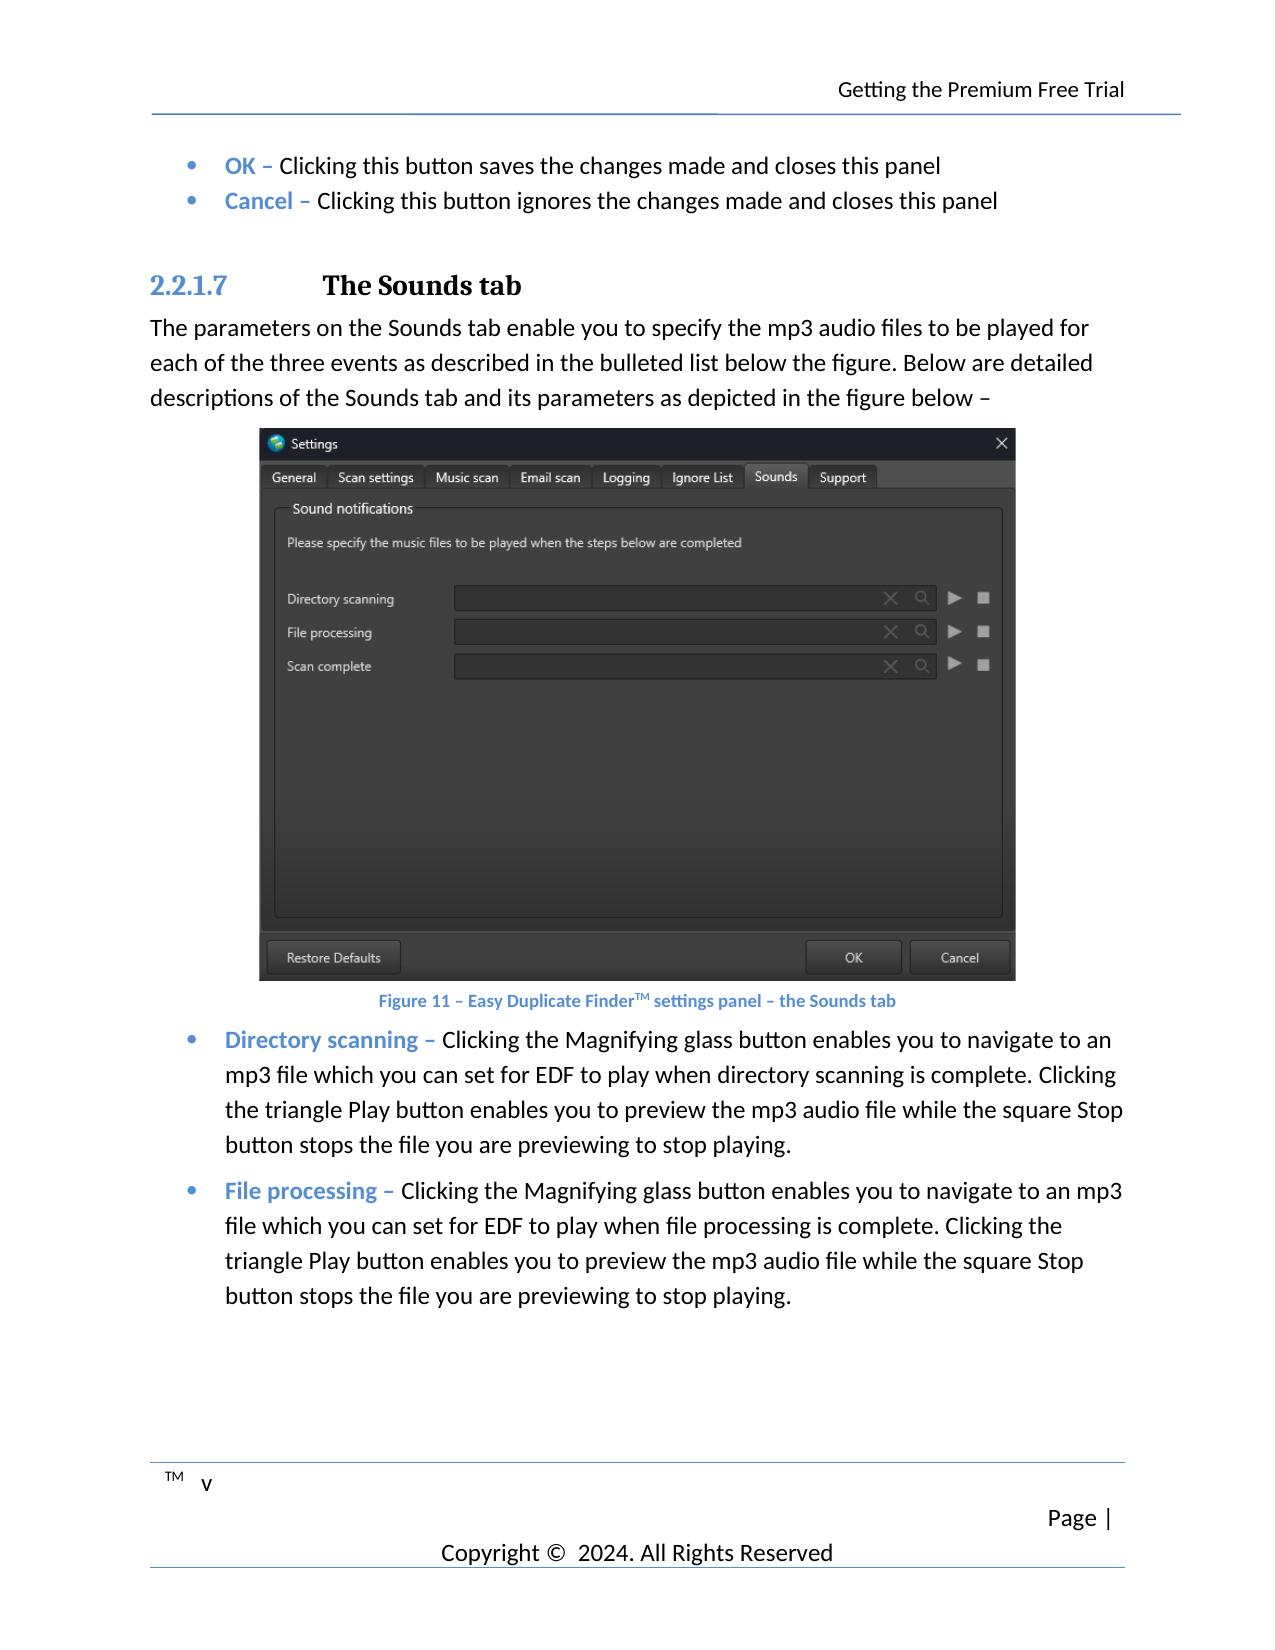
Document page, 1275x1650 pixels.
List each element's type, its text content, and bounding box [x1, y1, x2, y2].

list OK – Clicking this button saves the changes made and closes this panel [187, 150, 1125, 181]
list File processing – Clicking the Magnifying glass button enables you to navigate to an mp3 file which you can set for EDF to play when file processing is complete. Clicking the triangle Play button enables you to preview the mp3 audio file while the square Stop button stops the file you are previewing to stop playing. [187, 1175, 1125, 1310]
text Figure 11 – Easy Duplicate FinderTM settings panel – the Sounds tab [150, 990, 1125, 1013]
subtitle The Sounds tab [150, 269, 1125, 303]
list Directory scanning – Clicking the Magnifying glass button enables you to navigate to an mp3 file which you can set for EDF to play when directory scanning is complete. Clicking the triangle Play button enables you to preview the mp3 audio file while the square Stop button stops the file you are previewing to stop playing. [187, 1024, 1125, 1159]
list Cancel – Clicking this button ignores the changes made and closes this panel [187, 185, 1125, 216]
text The parameters on the Sounds tab enable you to specify the mp3 audio files to be played for each of the three events as described in the bulleted list below the figure. Below are detailed descriptions of the Sounds tab and its parameters as depicted in the figure below – [150, 312, 1125, 413]
picture [259, 428, 1016, 981]
